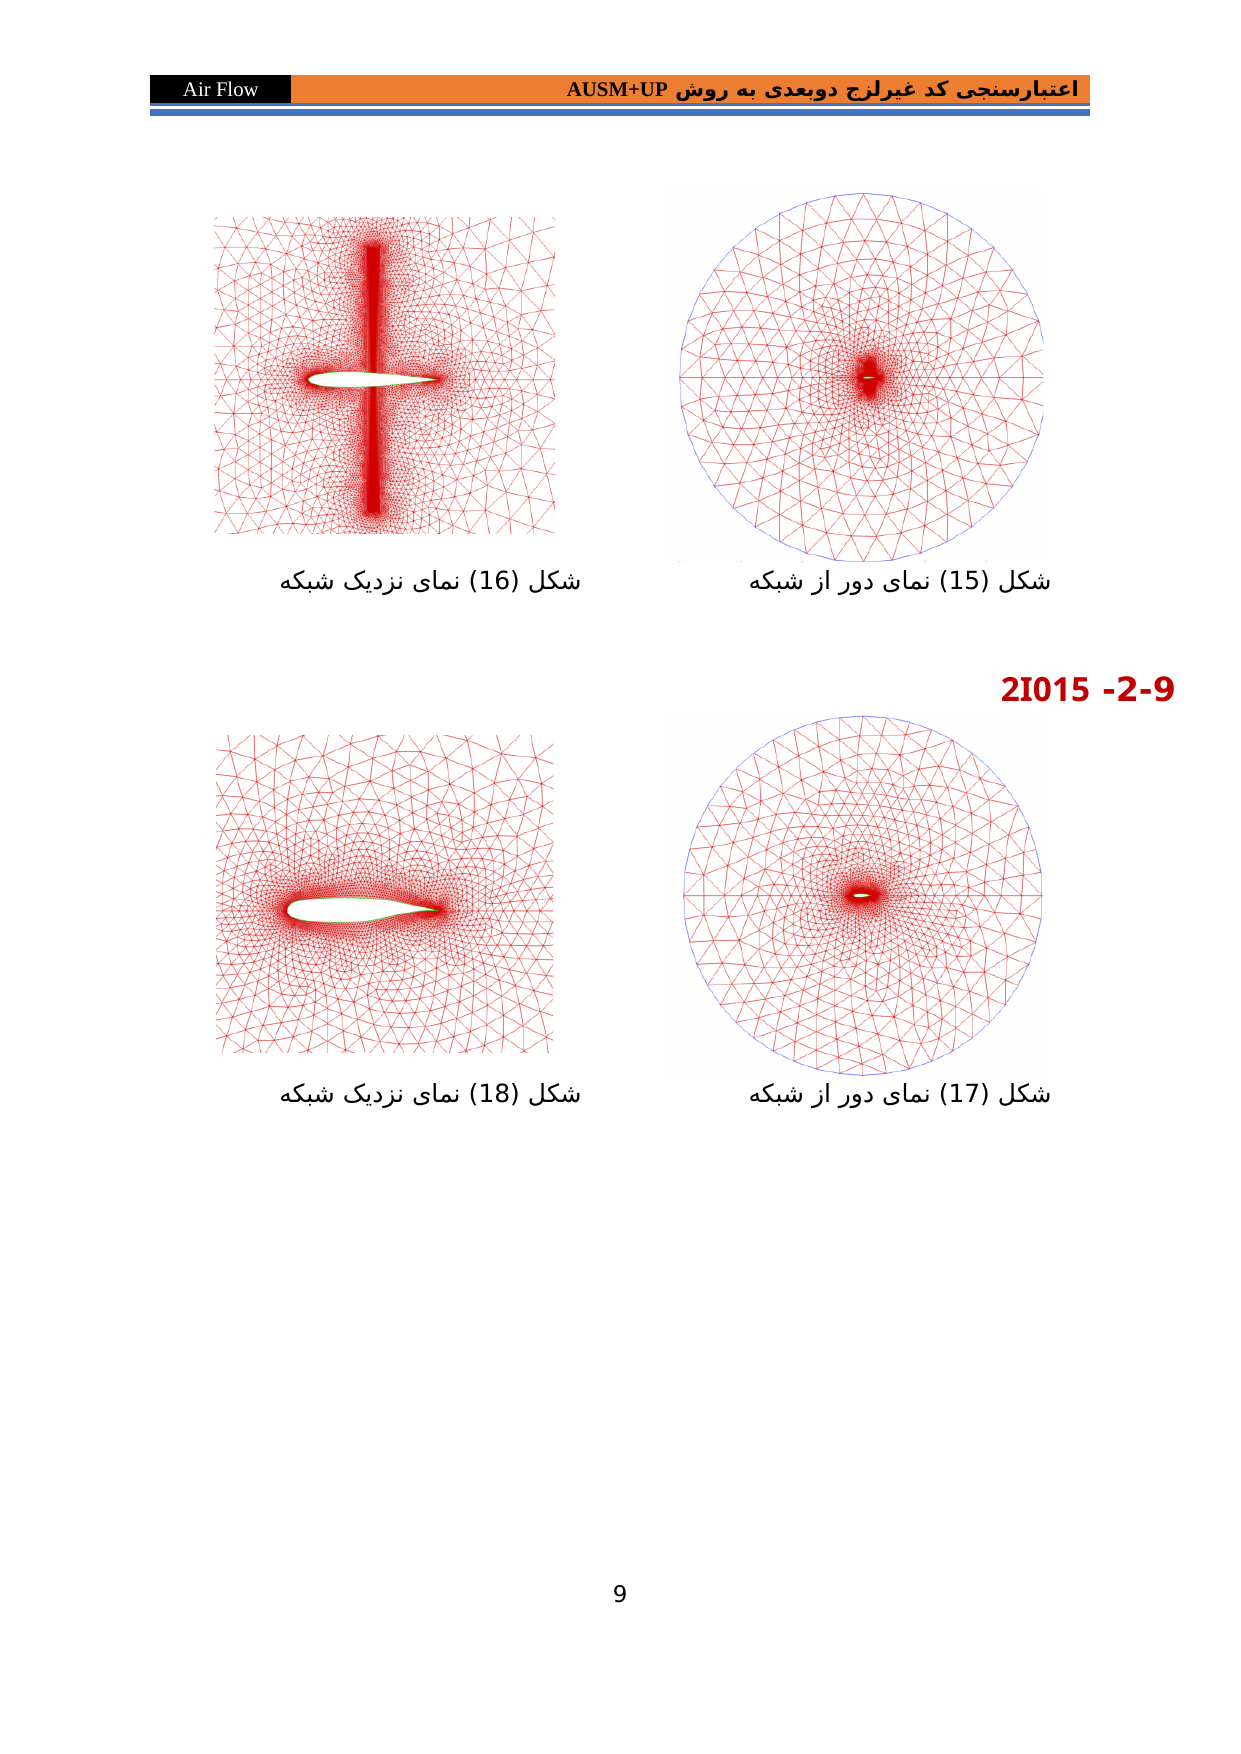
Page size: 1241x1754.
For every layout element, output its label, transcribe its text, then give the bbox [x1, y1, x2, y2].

picture [214, 217, 555, 534]
table_cell نمای دور از شبکه [620, 566, 1089, 633]
table_cell نمای دور از شبکه [620, 1079, 1089, 1146]
table_cell نمای نزدیک شبکه [150, 1079, 619, 1146]
picture [661, 711, 1047, 1077]
subtitle 2I015 [150, 666, 1090, 711]
table_header [150, 189, 619, 566]
table_header [620, 189, 1089, 566]
picture [216, 735, 554, 1053]
table_header [150, 711, 619, 1079]
table_cell نمای نزدیک شبکه [150, 566, 619, 633]
picture [665, 189, 1044, 562]
table_header [620, 711, 1089, 1079]
